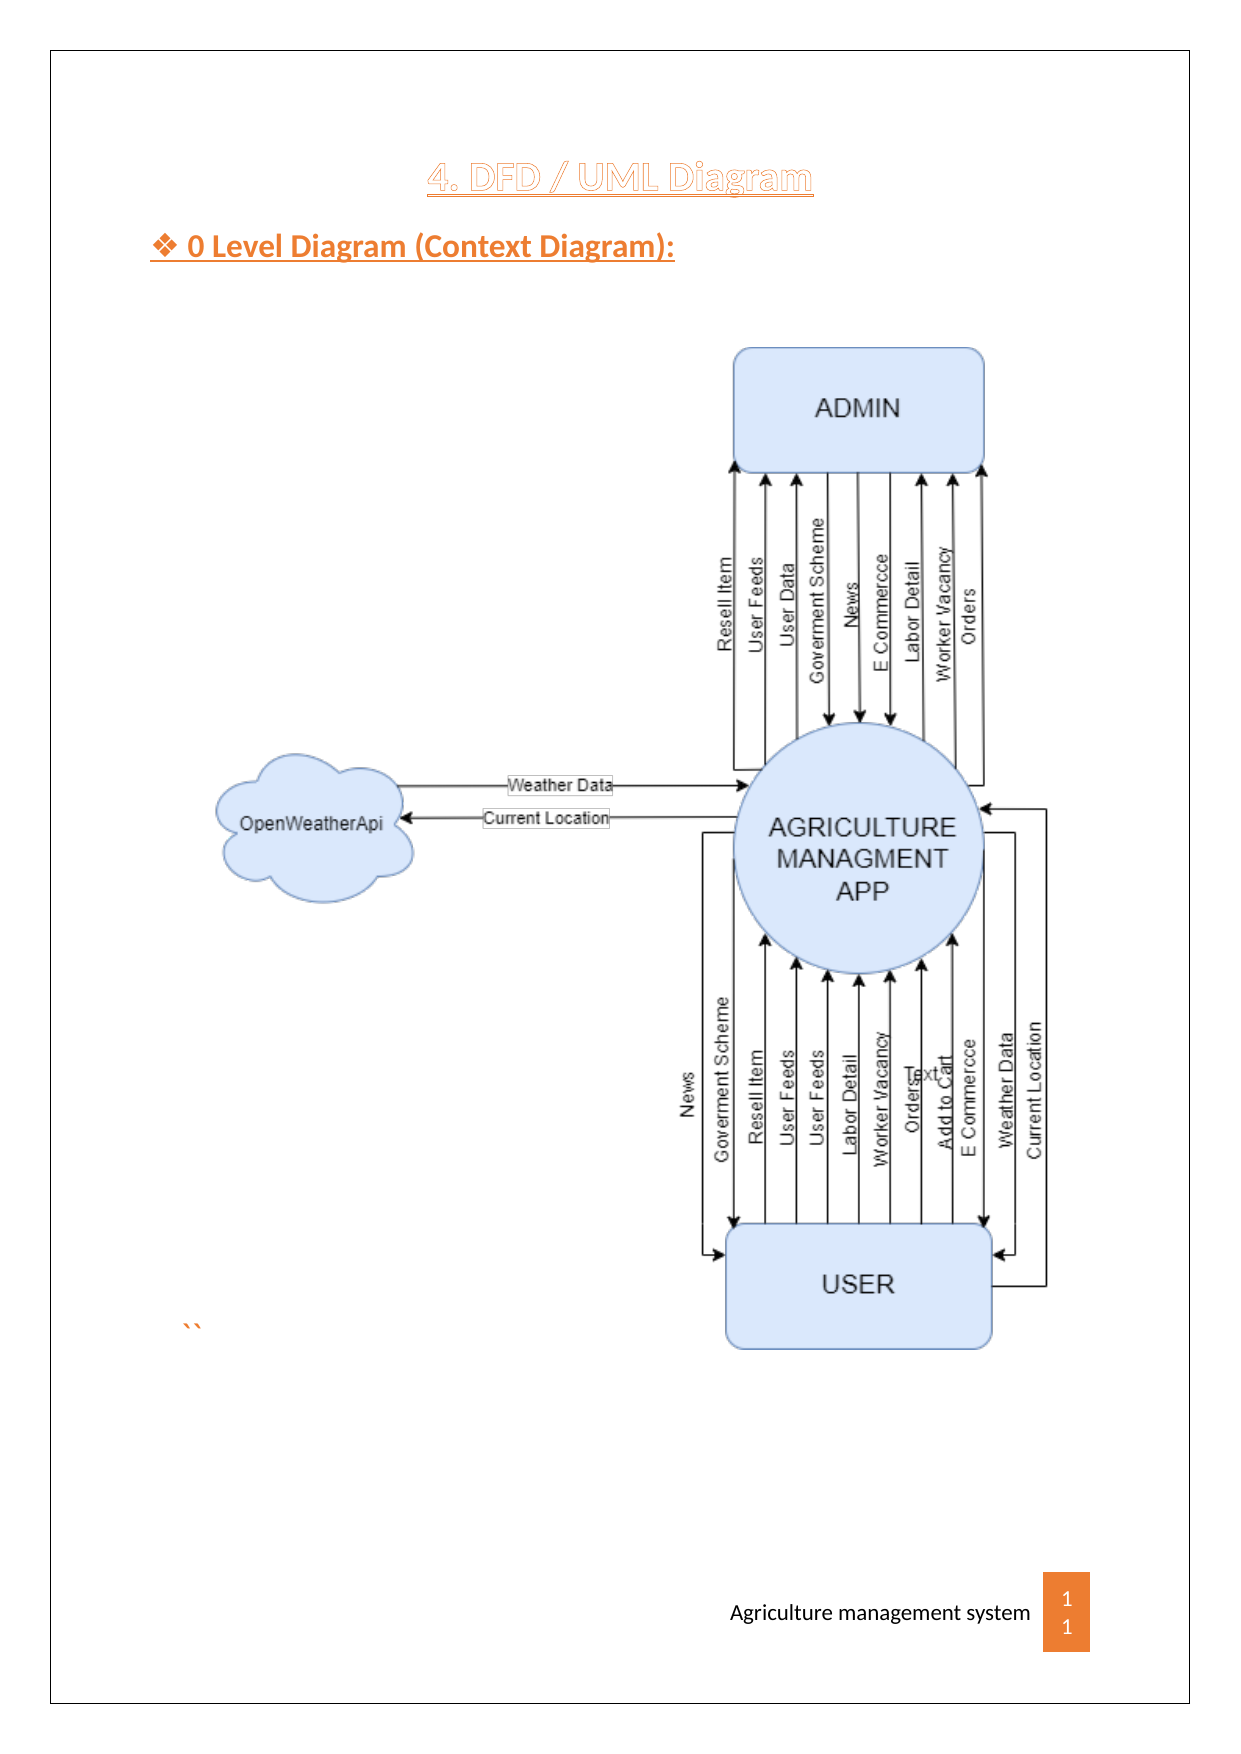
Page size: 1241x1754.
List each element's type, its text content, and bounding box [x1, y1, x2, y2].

table_cell 9 [607, 163, 639, 191]
text 4. DFD / UML Diagram [150, 150, 1090, 201]
picture [202, 347, 1060, 1350]
text ❖ 0 Level Diagram (Context Diagram): [150, 222, 1090, 267]
table_cell 9 [725, 169, 745, 193]
